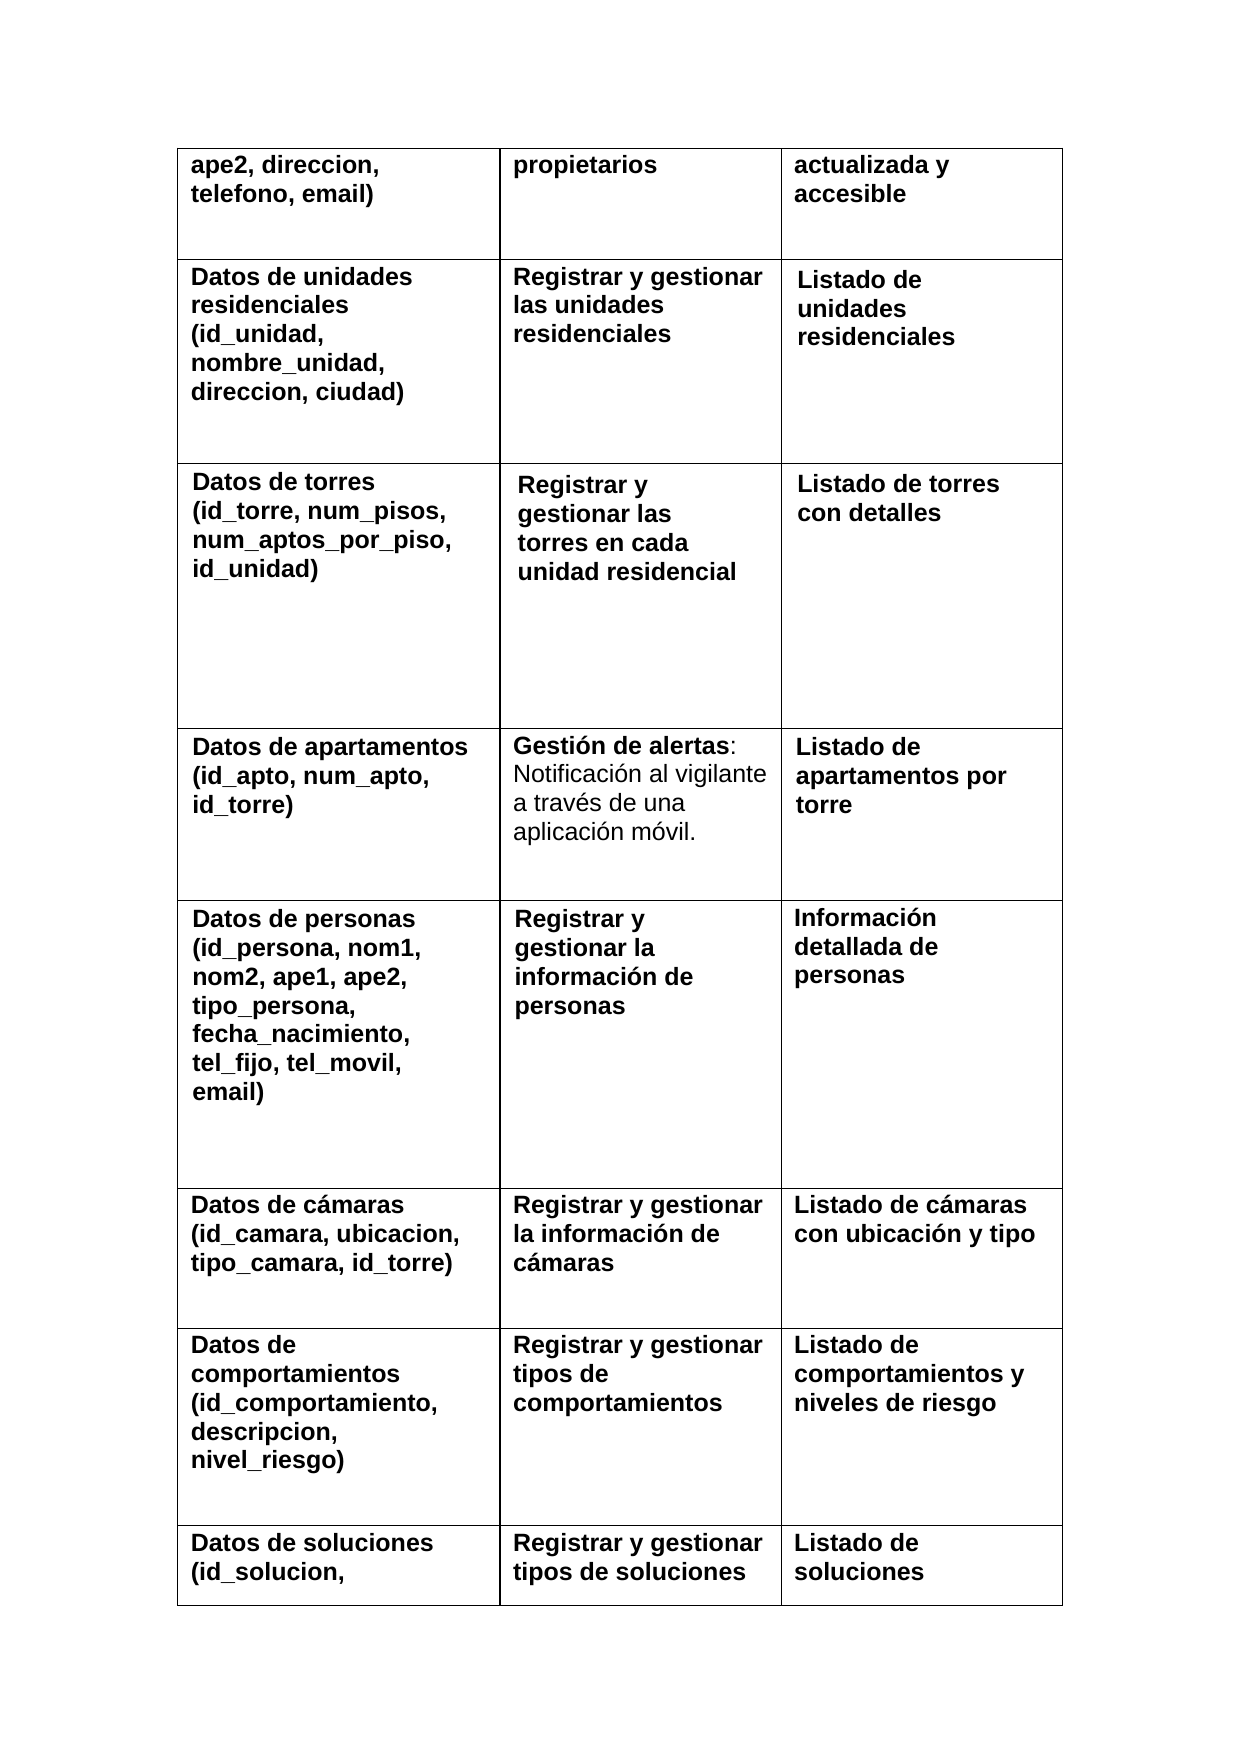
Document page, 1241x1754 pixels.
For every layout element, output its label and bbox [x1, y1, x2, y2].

table_cell [178, 1189, 499, 1328]
table_cell [782, 729, 1062, 900]
table_cell [782, 1526, 1062, 1605]
table_cell [178, 149, 499, 259]
table_cell [501, 260, 781, 463]
table_cell [178, 1329, 499, 1525]
table_cell [178, 260, 499, 463]
table_cell [501, 149, 781, 259]
table_cell [501, 729, 781, 900]
table_cell [782, 464, 1062, 728]
table_cell [178, 464, 499, 728]
table_cell [782, 1329, 1062, 1525]
table_cell [782, 901, 1062, 1187]
table_cell [501, 901, 781, 1187]
table_cell [782, 260, 1062, 463]
table_cell [501, 1329, 781, 1525]
table_cell [782, 149, 1062, 259]
table_cell [501, 464, 781, 728]
table_cell [782, 1189, 1062, 1328]
table_cell [501, 1189, 781, 1328]
table_cell [178, 1526, 499, 1605]
table_cell [501, 1526, 781, 1605]
table_cell [178, 729, 499, 900]
table_cell [178, 901, 499, 1187]
